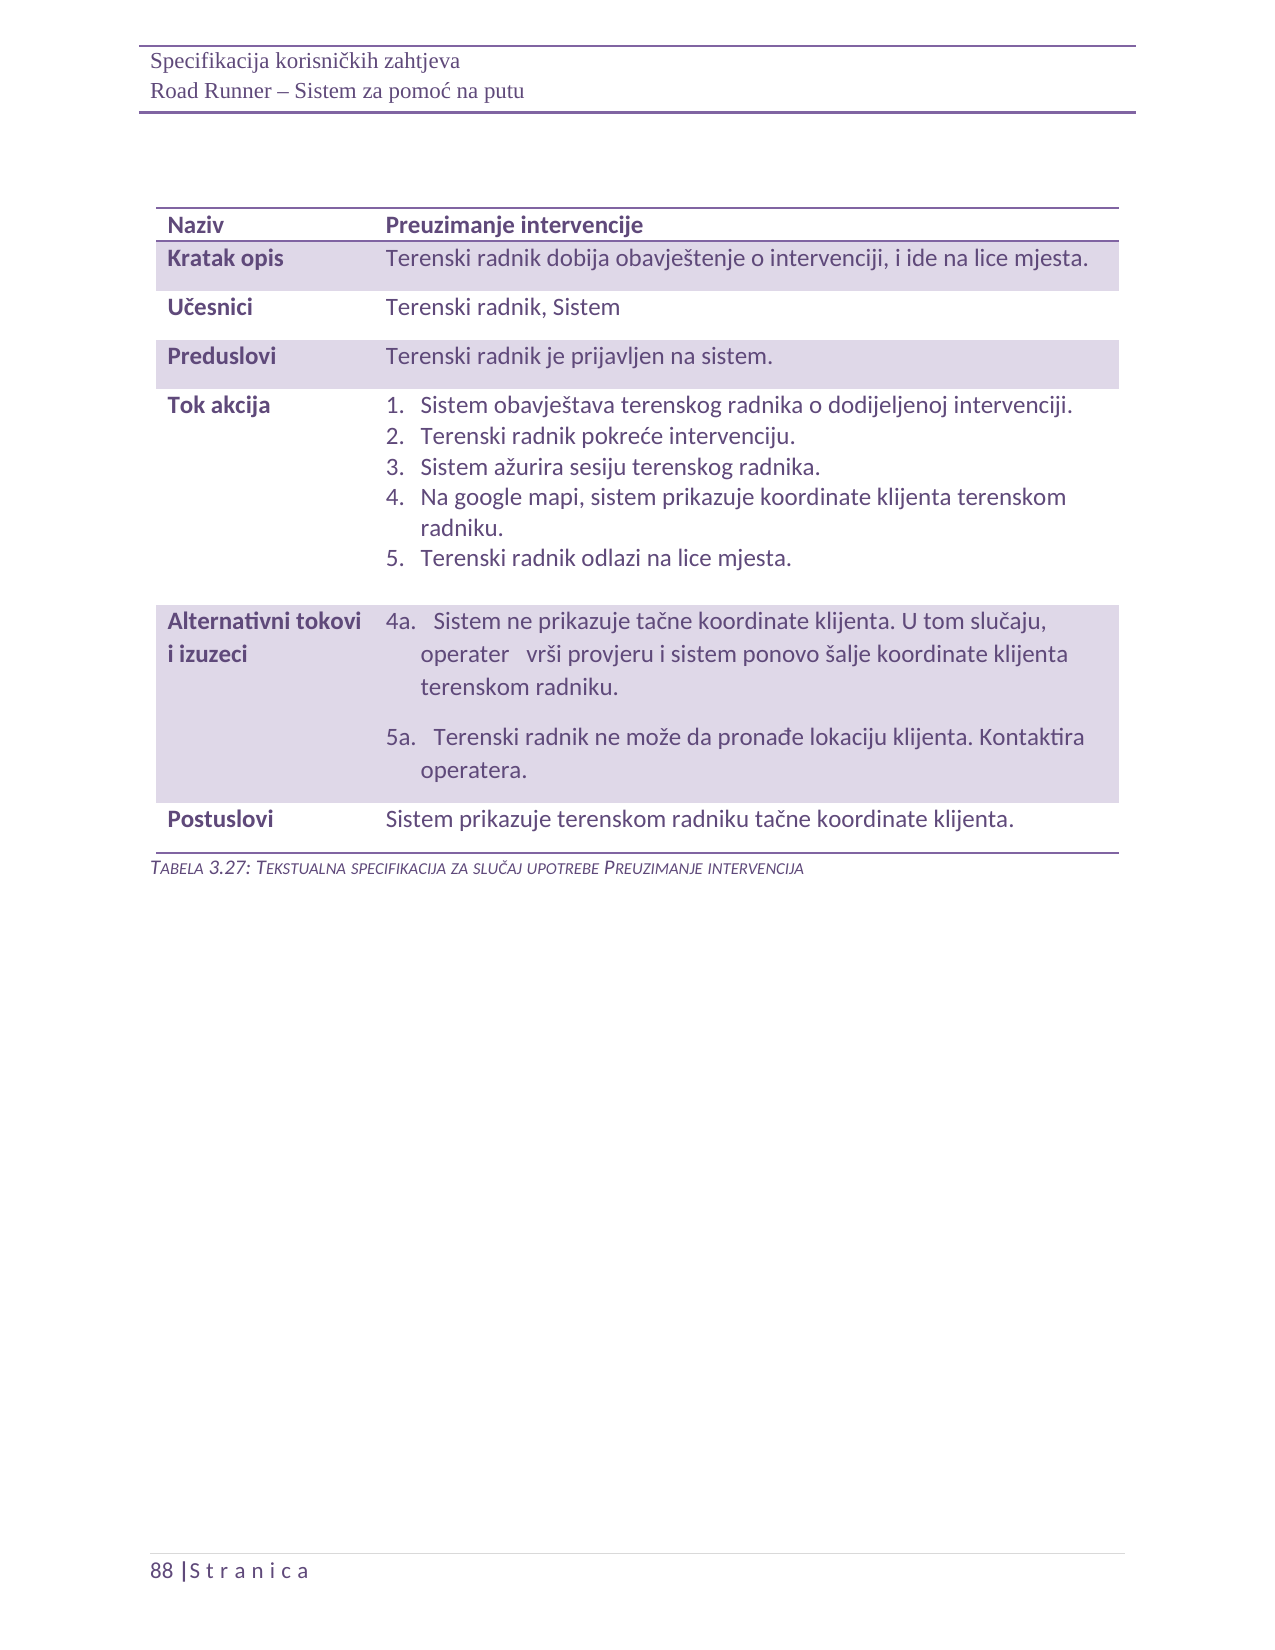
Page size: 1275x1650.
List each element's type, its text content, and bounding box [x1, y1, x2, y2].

table_header Naziv [156, 209, 374, 240]
table_cell Alternativni tokovi i izuzeci [156, 605, 374, 803]
table_cell Tok akcija [156, 390, 374, 605]
table_cell Terenski radnik, Sistem [374, 291, 1119, 340]
table_cell Postuslovi [156, 803, 374, 852]
table_cell Kratak opis [156, 242, 374, 291]
table_cell Sistem prikazuje terenskom radniku tačne koordinate klijenta. [374, 803, 1119, 852]
text Tabela 3.27: Tekstualna specifikacija za slučaj upotrebe Preuzimanje intervencija [150, 854, 1125, 880]
table_header Preuzimanje intervencije [374, 209, 1119, 240]
table_cell Učesnici [156, 291, 374, 340]
table_cell Preduslovi [156, 340, 374, 389]
table_cell 4a. Sistem ne prikazuje tačne koordinate klijenta. U tom slučaju, operater vrši provjeru i sistem ponovo šalje koordinate klijenta terenskom radniku. 5a. Terenski radnik ne može da pronađe lokaciju klijenta. Kontaktira operatera. [374, 605, 1119, 803]
table_cell Terenski radnik dobija obavještenje o intervenciji, i ide na lice mjesta. [374, 242, 1119, 291]
table_cell Sistem obavještava terenskog radnika o dodijeljenoj intervenciji. Terenski radnik pokreće intervenciju. Sistem ažurira sesiju terenskog radnika. Na google mapi, sistem prikazuje koordinate klijenta terenskom radniku. Terenski radnik odlazi na lice mjesta. [374, 390, 1119, 605]
table_cell Terenski radnik je prijavljen na sistem. [374, 340, 1119, 389]
